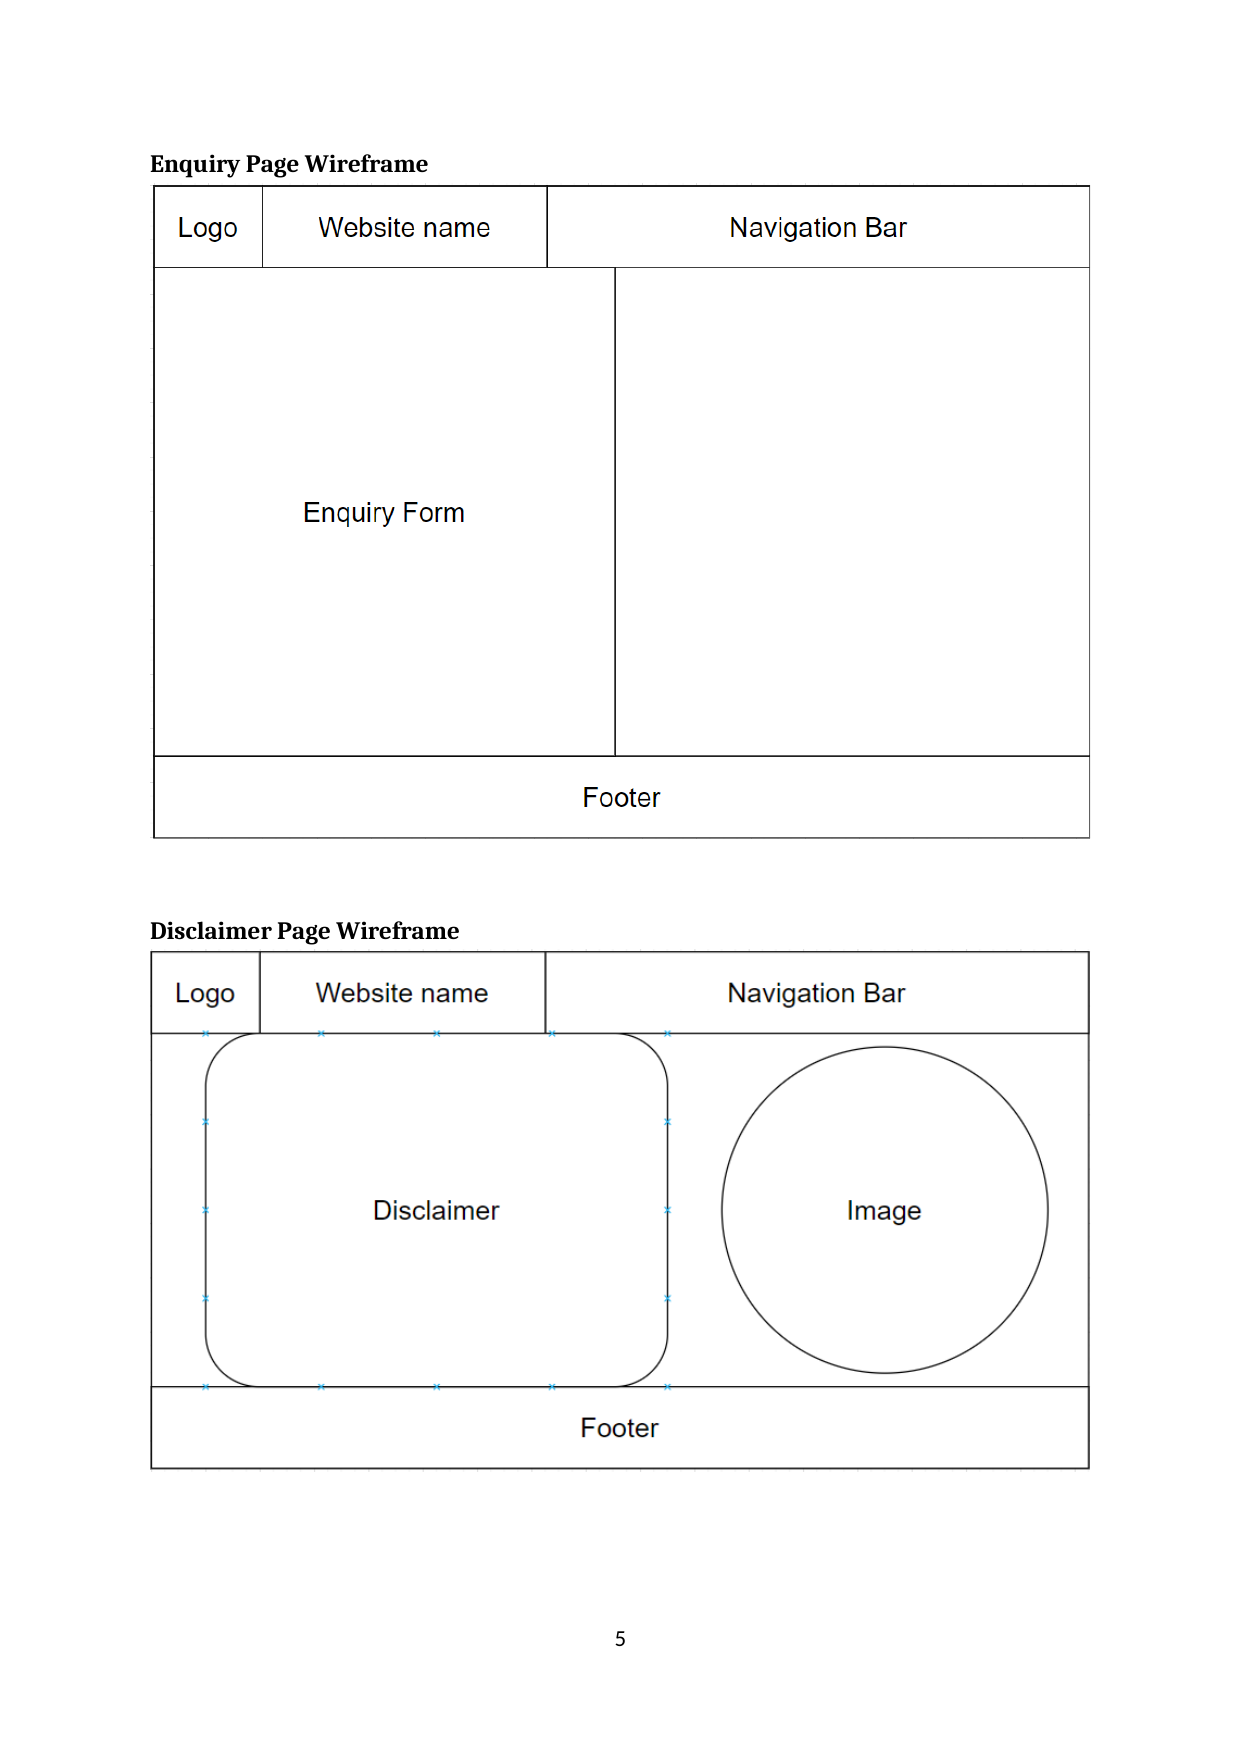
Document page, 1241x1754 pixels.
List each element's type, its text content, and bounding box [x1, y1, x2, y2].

subtitle Enquiry Page Wireframe [150, 150, 1090, 179]
subtitle Disclaimer Page Wireframe [150, 917, 1090, 946]
picture [150, 183, 1091, 839]
picture [150, 949, 1091, 1472]
